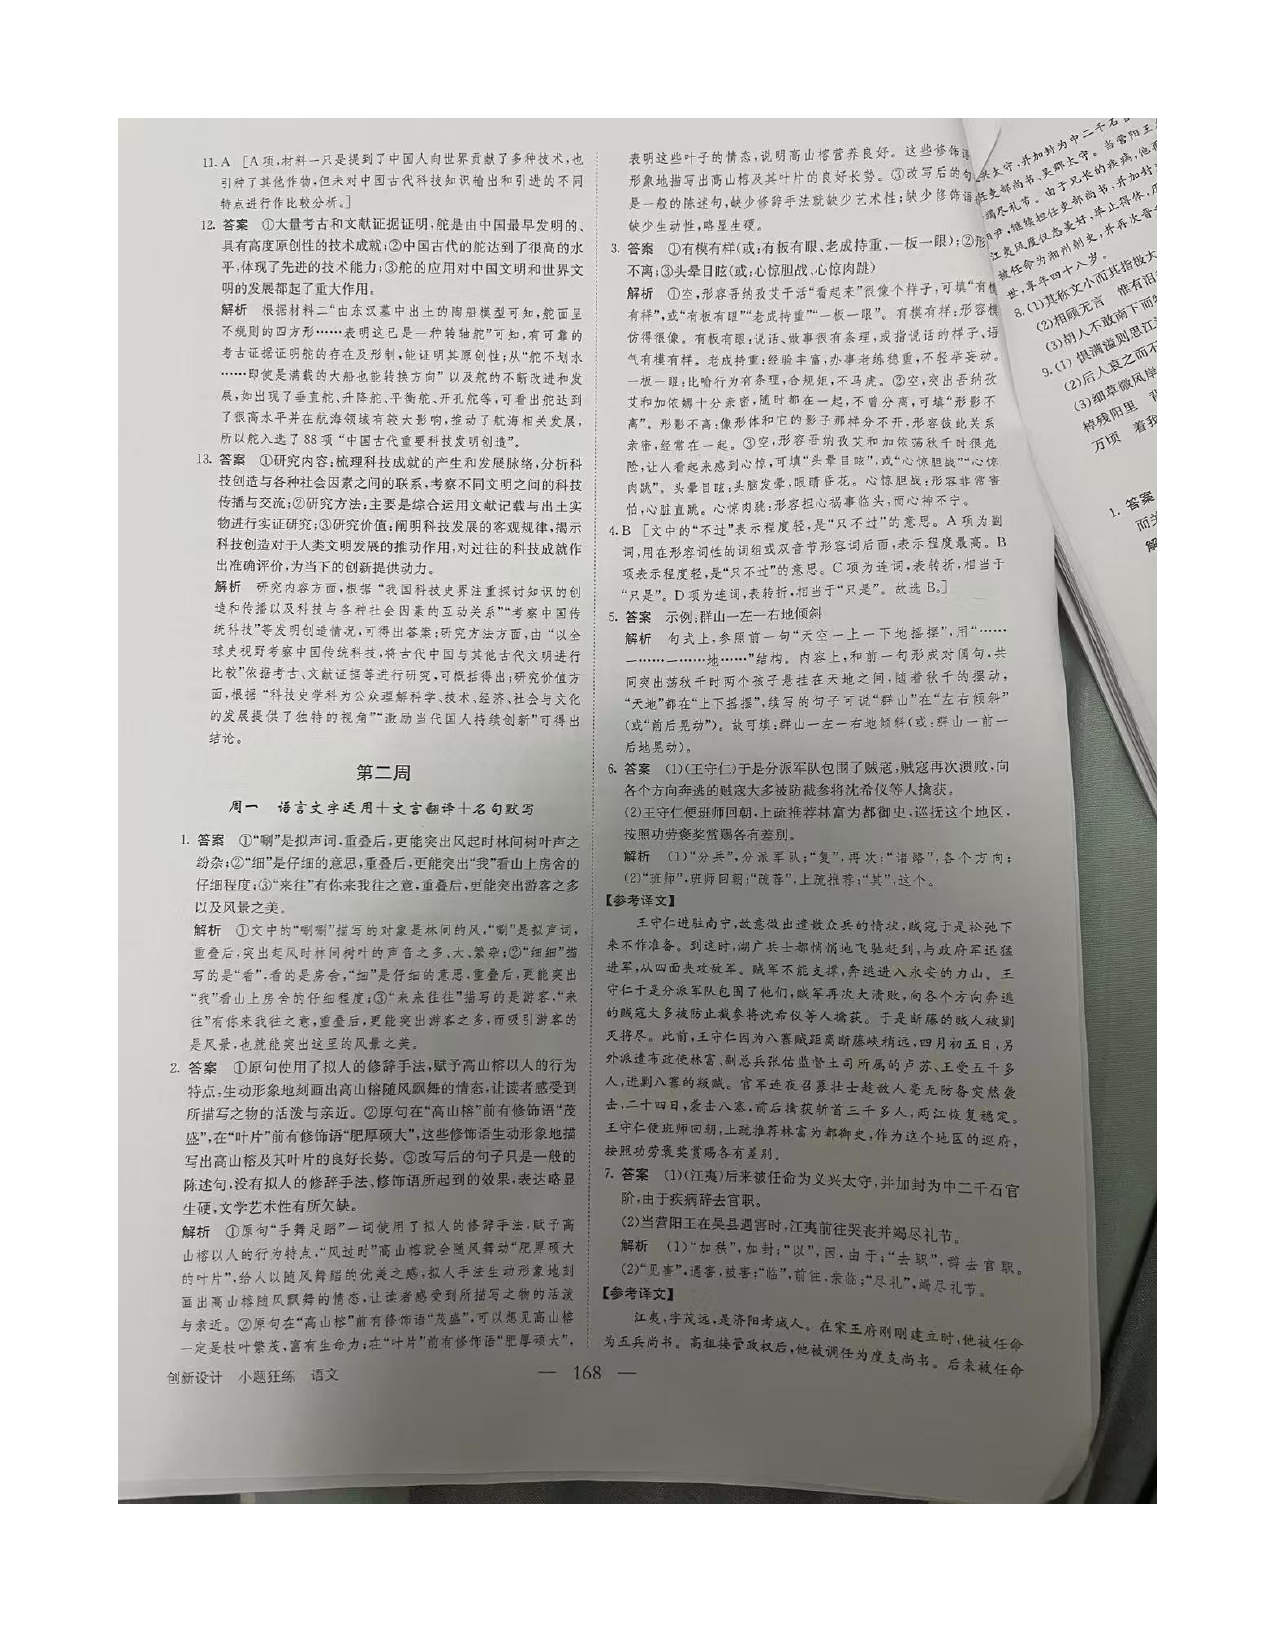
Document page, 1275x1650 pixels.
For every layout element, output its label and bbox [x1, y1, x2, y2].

picture [118, 118, 1157, 1504]
